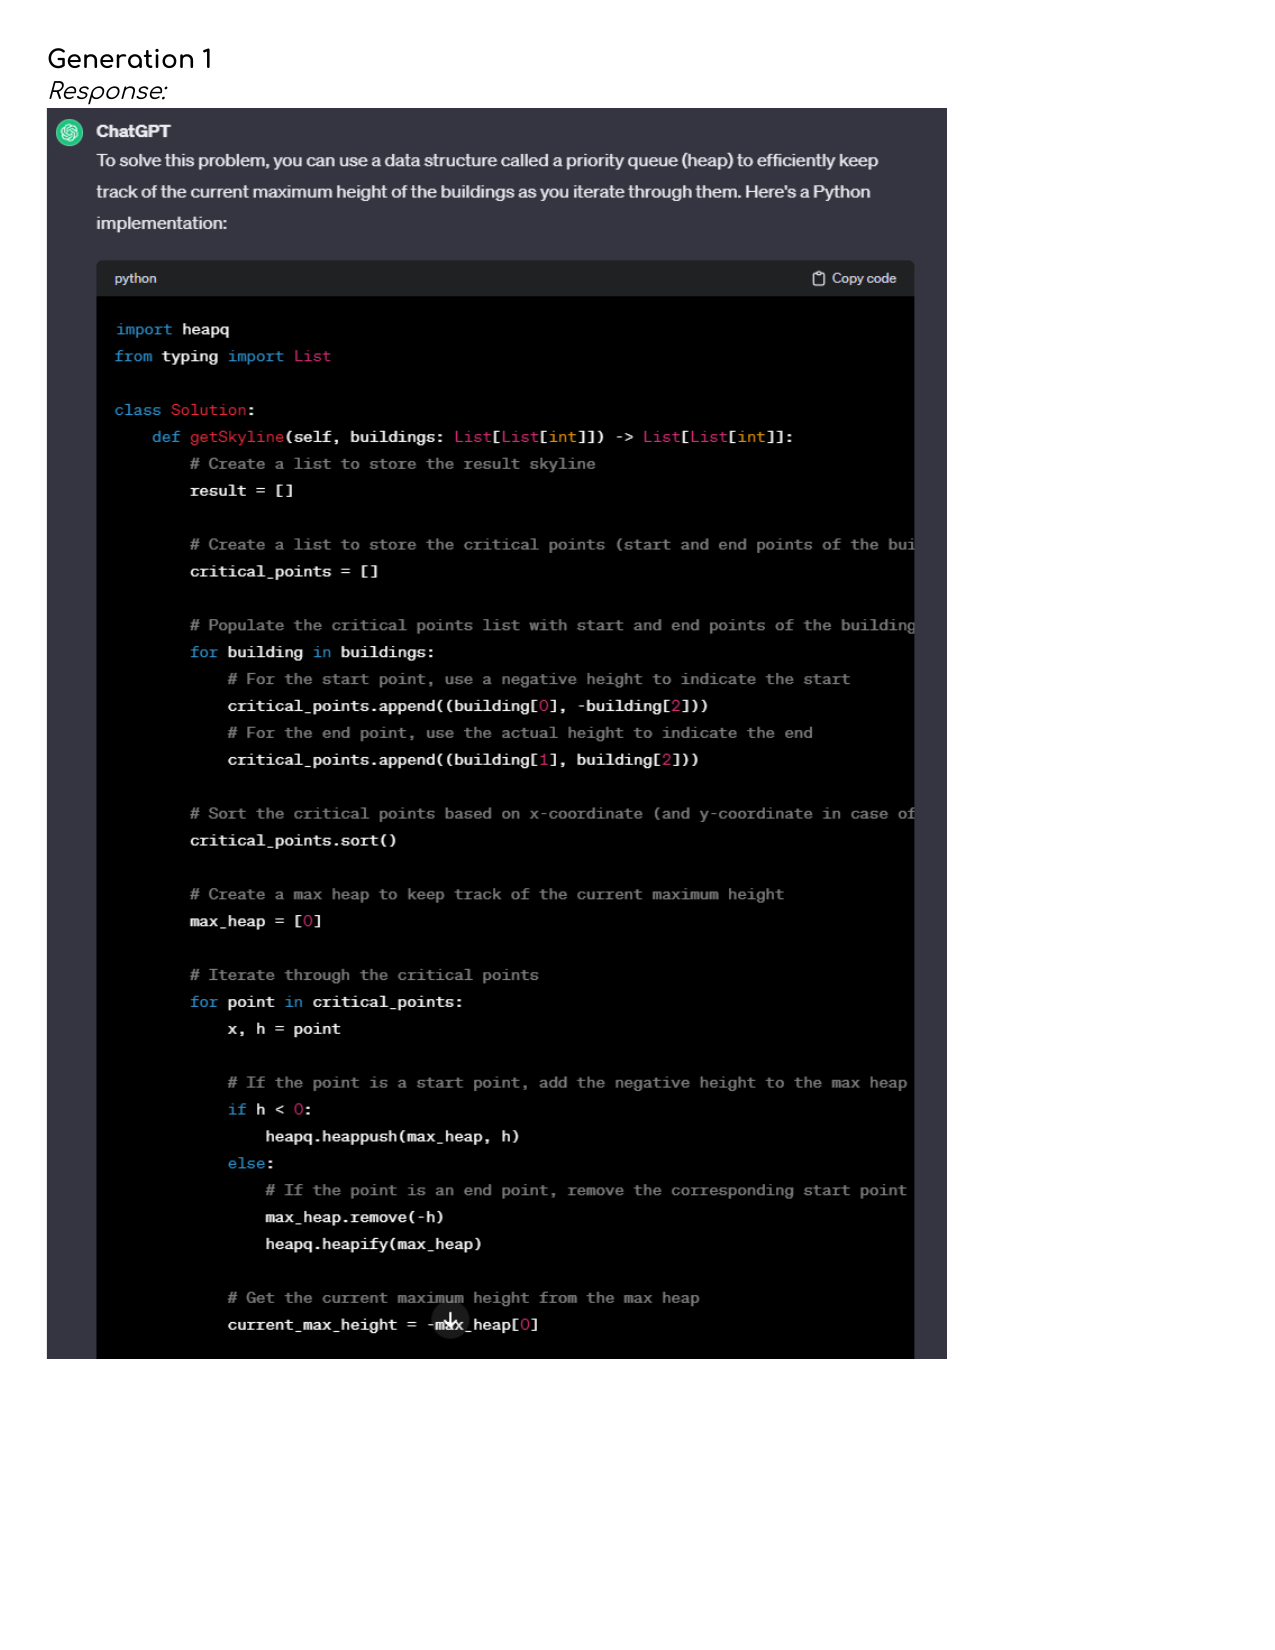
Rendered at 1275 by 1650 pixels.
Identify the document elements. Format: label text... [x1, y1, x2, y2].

subtitle Response: [47, 79, 1209, 104]
picture [46, 108, 947, 1359]
subtitle Generation 1 [47, 47, 1209, 75]
